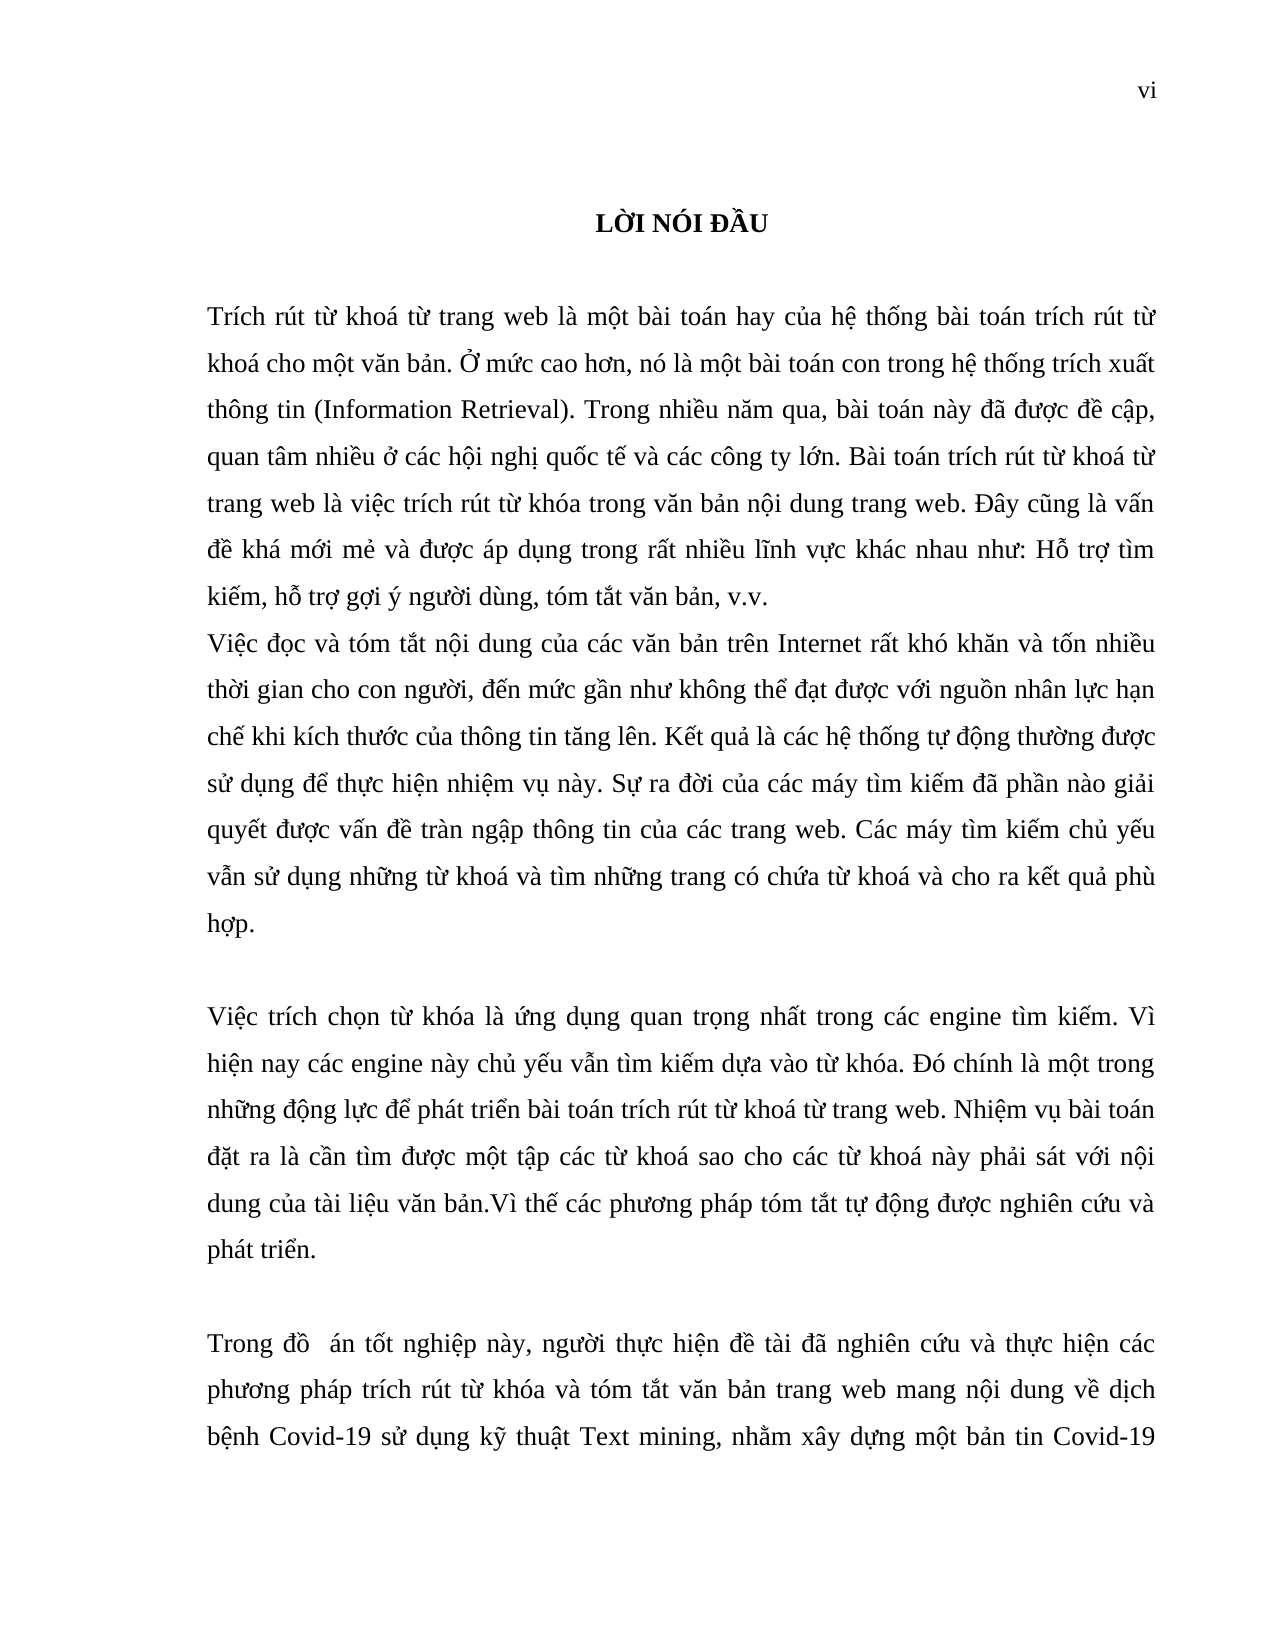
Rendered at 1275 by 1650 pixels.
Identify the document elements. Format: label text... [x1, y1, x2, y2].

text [207, 1327, 1157, 1451]
text Việc đọc và tóm tắt nội dung của các văn bản trên Internet rất khó khăn và tốn nhiều thời gian cho con người, đến mức gần như không thể đạt được với nguồn nhân lực hạn chế khi kích thước của thông tin tăng lên. Kết quả là các hệ thống tự động thường được sử dụng để thực hiện nhiệm vụ này. Sự ra đời của các máy tìm kiếm đã phần nào giải quyết được vấn đề tràn ngập thông tin của các trang web. Các máy tìm kiếm chủ yếu vẫn sử dụng những từ khoá và tìm những trang có chứa từ khoá và cho ra kết quả phù hợp. [207, 627, 1157, 938]
text Việc trích chọn từ khóa là ứng dụng quan trọng nhất trong các engine tìm kiếm. Vì hiện nay các engine này chủ yếu vẫn tìm kiếm dựa vào từ khóa. Đó chính là một trong những động lực để phát triển bài toán trích rút từ khoá từ trang web. Nhiệm vụ bài toán đặt ra là cần tìm được một tập các từ khoá sao cho các từ khoá này phải sát với nội dung của tài liệu văn bản.Vì thế các phương pháp tóm tắt tự động được nghiên cứu và phát triển. [207, 1000, 1157, 1264]
text Trích rút từ khoá từ trang web là một bài toán hay của hệ thống bài toán trích rút từ khoá cho một văn bản. Ở mức cao hơn, nó là một bài toán con trong hệ thống trích xuất thông tin (Information Retrieval). Trong nhiều năm qua, bài toán này đã được đề cập, quan tâm nhiều ở các hội nghị quốc tế và các công ty lớn. Bài toán trích rút từ khoá từ trang web là việc trích rút từ khóa trong văn bản nội dung trang web. Đây cũng là vấn đề khá mới mẻ và được áp dụng trong rất nhiều lĩnh vực khác nhau như: Hỗ trợ tìm kiếm, hỗ trợ gợi ý người dùng, tóm tắt văn bản, v.v. [207, 300, 1157, 611]
text LỜI NÓI ĐẦU [207, 207, 1157, 238]
